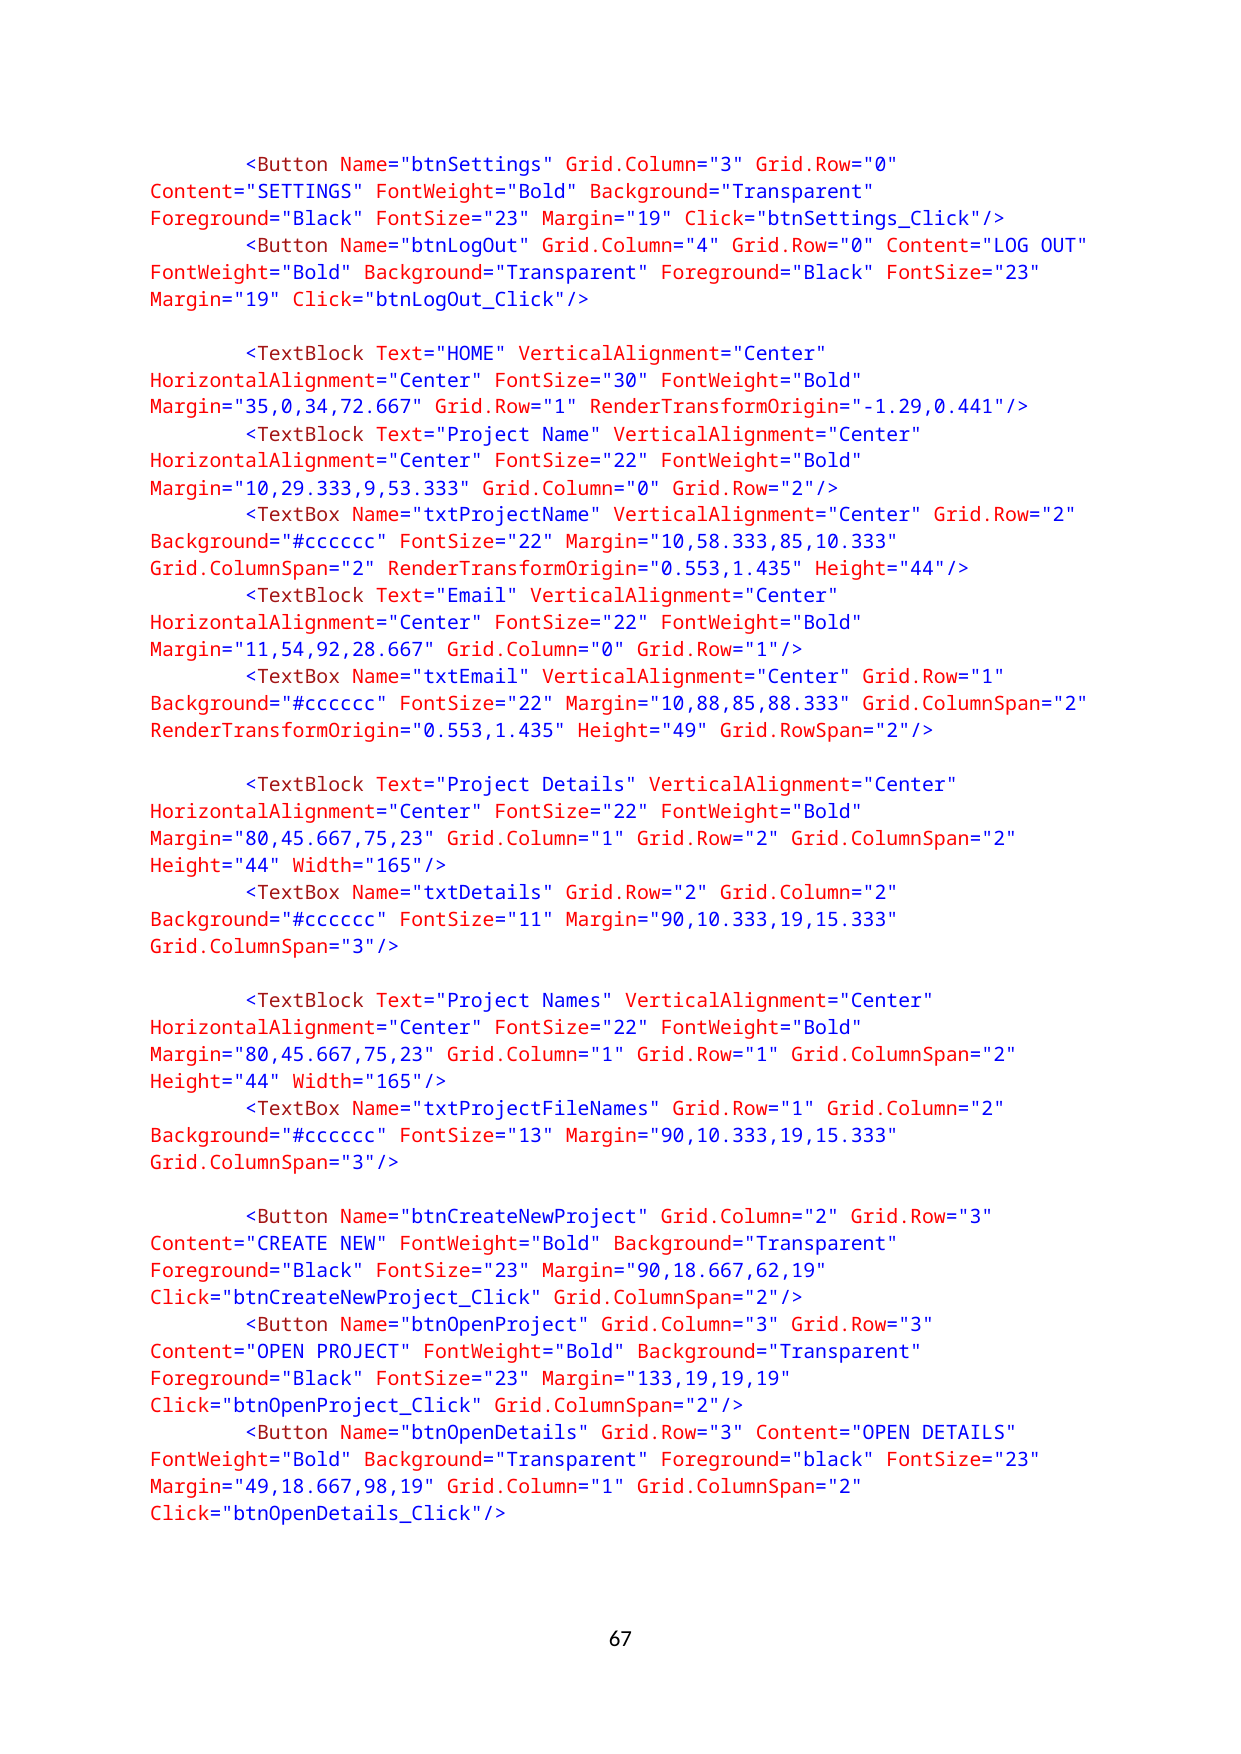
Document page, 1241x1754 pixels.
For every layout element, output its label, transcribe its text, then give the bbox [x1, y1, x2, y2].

text <Button Name="btnCreateNewProject" Grid.Column="2" Grid.Row="3" Content="CREATE NEW" FontWeight="Bold" Background="Transparent" Foreground="Black" FontSize="23" Margin="90,18.667,62,19" Click="btnCreateNewProject_Click" Grid.ColumnSpan="2"/> [150, 1202, 1090, 1310]
text <Button Name="btnLogOut" Grid.Column="4" Grid.Row="0" Content="LOG OUT" FontWeight="Bold" Background="Transparent" Foreground="Black" FontSize="23" Margin="19" Click="btnLogOut_Click"/> [150, 231, 1090, 312]
text <Button Name="btnSettings" Grid.Column="3" Grid.Row="0" Content="SETTINGS" FontWeight="Bold" Background="Transparent" Foreground="Black" FontSize="23" Margin="19" Click="btnSettings_Click"/> [150, 150, 1090, 231]
text <TextBlock Text="Project Names" VerticalAlignment="Center" HorizontalAlignment="Center" FontSize="22" FontWeight="Bold" Margin="80,45.667,75,23" Grid.Column="1" Grid.Row="1" Grid.ColumnSpan="2" Height="44" Width="165"/> [150, 986, 1090, 1094]
text <TextBox Name="txtEmail" VerticalAlignment="Center" Grid.Row="1" Background="#cccccc" FontSize="22" Margin="10,88,85,88.333" Grid.ColumnSpan="2" RenderTransformOrigin="0.553,1.435" Height="49" Grid.RowSpan="2"/> [150, 663, 1090, 743]
text <TextBlock Text="HOME" VerticalAlignment="Center" HorizontalAlignment="Center" FontSize="30" FontWeight="Bold" Margin="35,0,34,72.667" Grid.Row="1" RenderTransformOrigin="-1.29,0.441"/> [150, 339, 1090, 420]
text <Button Name="btnOpenDetails" Grid.Row="3" Content="OPEN DETAILS" FontWeight="Bold" Background="Transparent" Foreground="black" FontSize="23" Margin="49,18.667,98,19" Grid.Column="1" Grid.ColumnSpan="2" Click="btnOpenDetails_Click"/> [150, 1418, 1090, 1526]
text <Button Name="btnOpenProject" Grid.Column="3" Grid.Row="3" Content="OPEN PROJECT" FontWeight="Bold" Background="Transparent" Foreground="Black" FontSize="23" Margin="133,19,19,19" Click="btnOpenProject_Click" Grid.ColumnSpan="2"/> [150, 1310, 1090, 1418]
text <TextBlock Text="Project Name" VerticalAlignment="Center" HorizontalAlignment="Center" FontSize="22" FontWeight="Bold" Margin="10,29.333,9,53.333" Grid.Column="0" Grid.Row="2"/> [150, 420, 1090, 501]
text <TextBlock Text="Project Details" VerticalAlignment="Center" HorizontalAlignment="Center" FontSize="22" FontWeight="Bold" Margin="80,45.667,75,23" Grid.Column="1" Grid.Row="2" Grid.ColumnSpan="2" Height="44" Width="165"/> [150, 771, 1090, 878]
text <TextBox Name="txtProjectFileNames" Grid.Row="1" Grid.Column="2" Background="#cccccc" FontSize="13" Margin="90,10.333,19,15.333" Grid.ColumnSpan="3"/> [150, 1094, 1090, 1175]
text <TextBlock Text="Email" VerticalAlignment="Center" HorizontalAlignment="Center" FontSize="22" FontWeight="Bold" Margin="11,54,92,28.667" Grid.Column="0" Grid.Row="1"/> [150, 582, 1090, 663]
text <TextBox Name="txtDetails" Grid.Row="2" Grid.Column="2" Background="#cccccc" FontSize="11" Margin="90,10.333,19,15.333" Grid.ColumnSpan="3"/> [150, 878, 1090, 959]
text <TextBox Name="txtProjectName" VerticalAlignment="Center" Grid.Row="2" Background="#cccccc" FontSize="22" Margin="10,58.333,85,10.333" Grid.ColumnSpan="2" RenderTransformOrigin="0.553,1.435" Height="44"/> [150, 501, 1090, 582]
